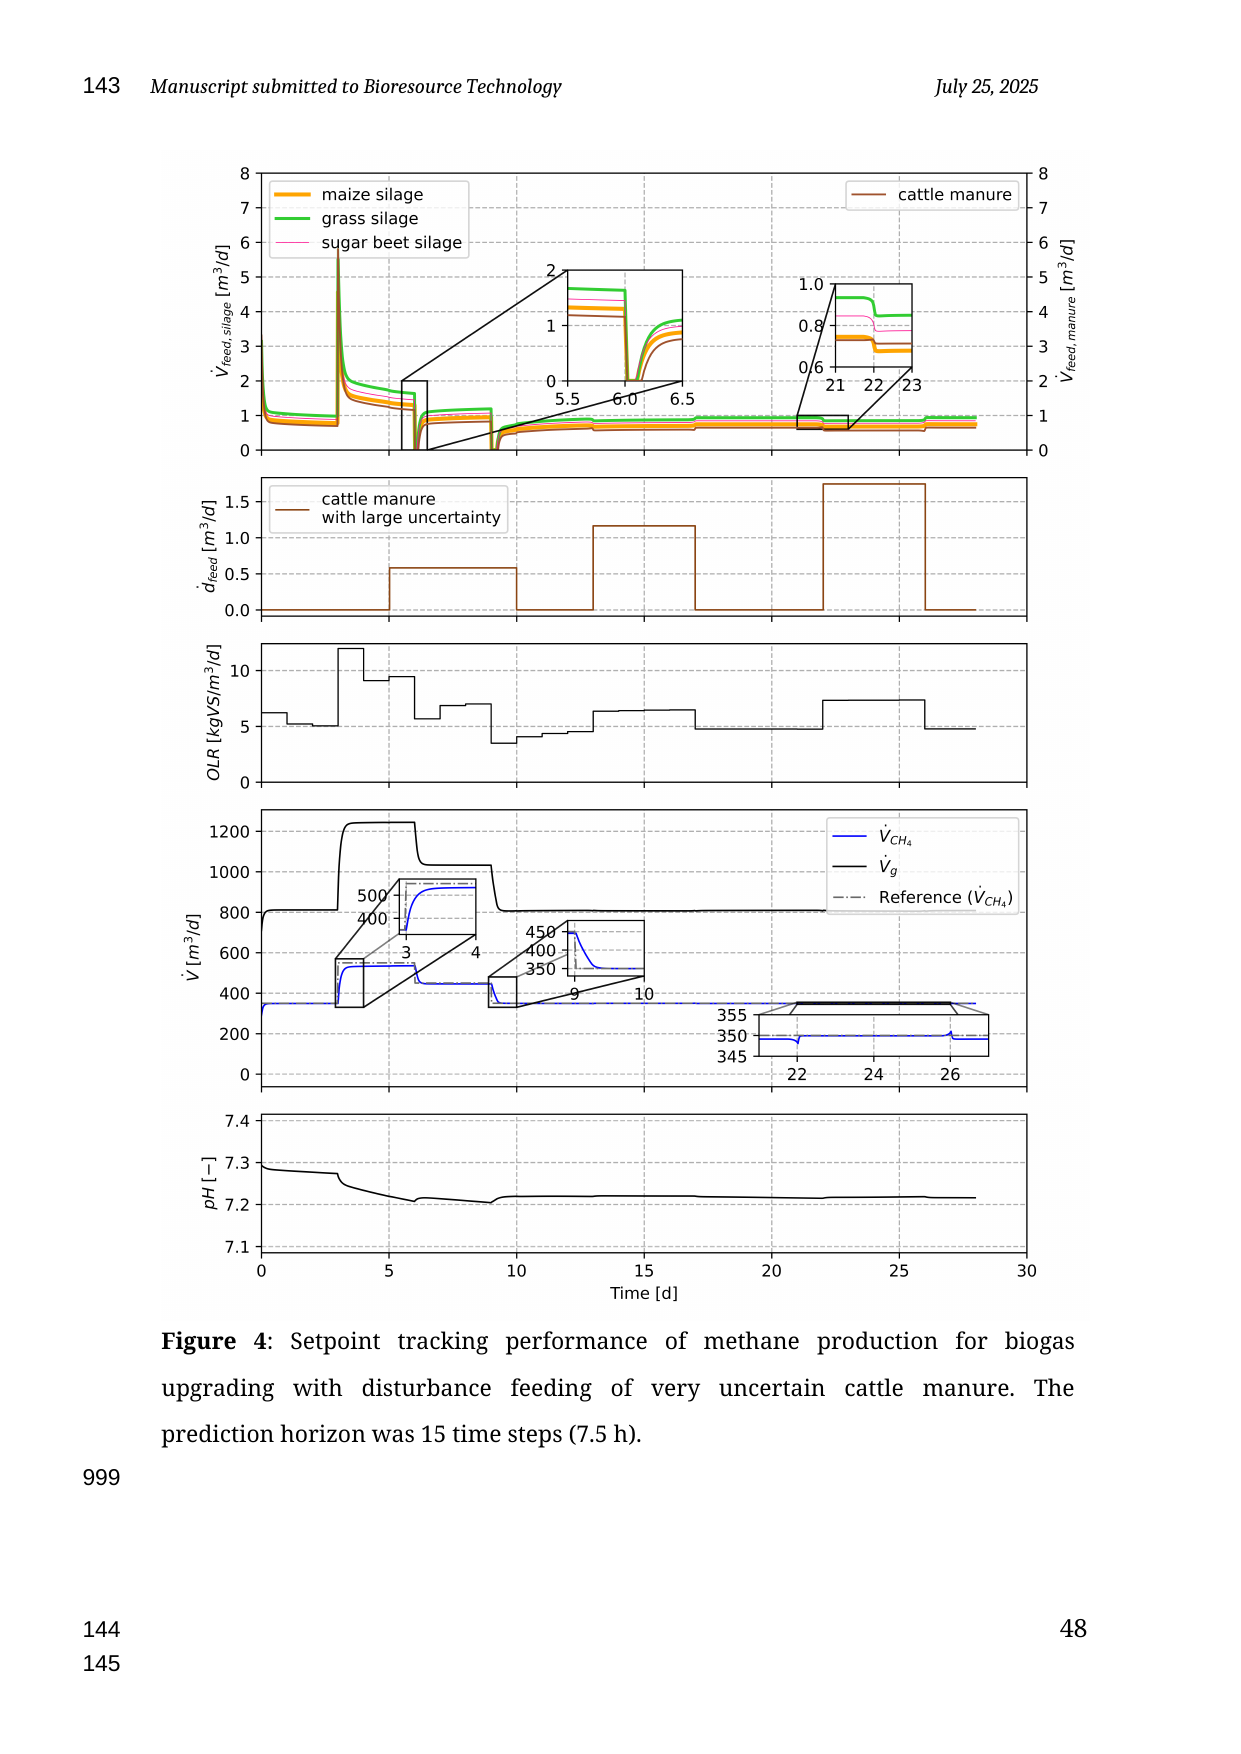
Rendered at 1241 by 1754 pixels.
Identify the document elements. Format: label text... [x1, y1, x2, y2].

table_cell Figure 4: Setpoint tracking performance of methane production for biogas upgrading with disturbance feeding of very uncertain cattle manure. The prediction horizon was 15 time steps (7.5 h). [150, 1325, 1091, 1464]
table_cell [150, 150, 1091, 1324]
